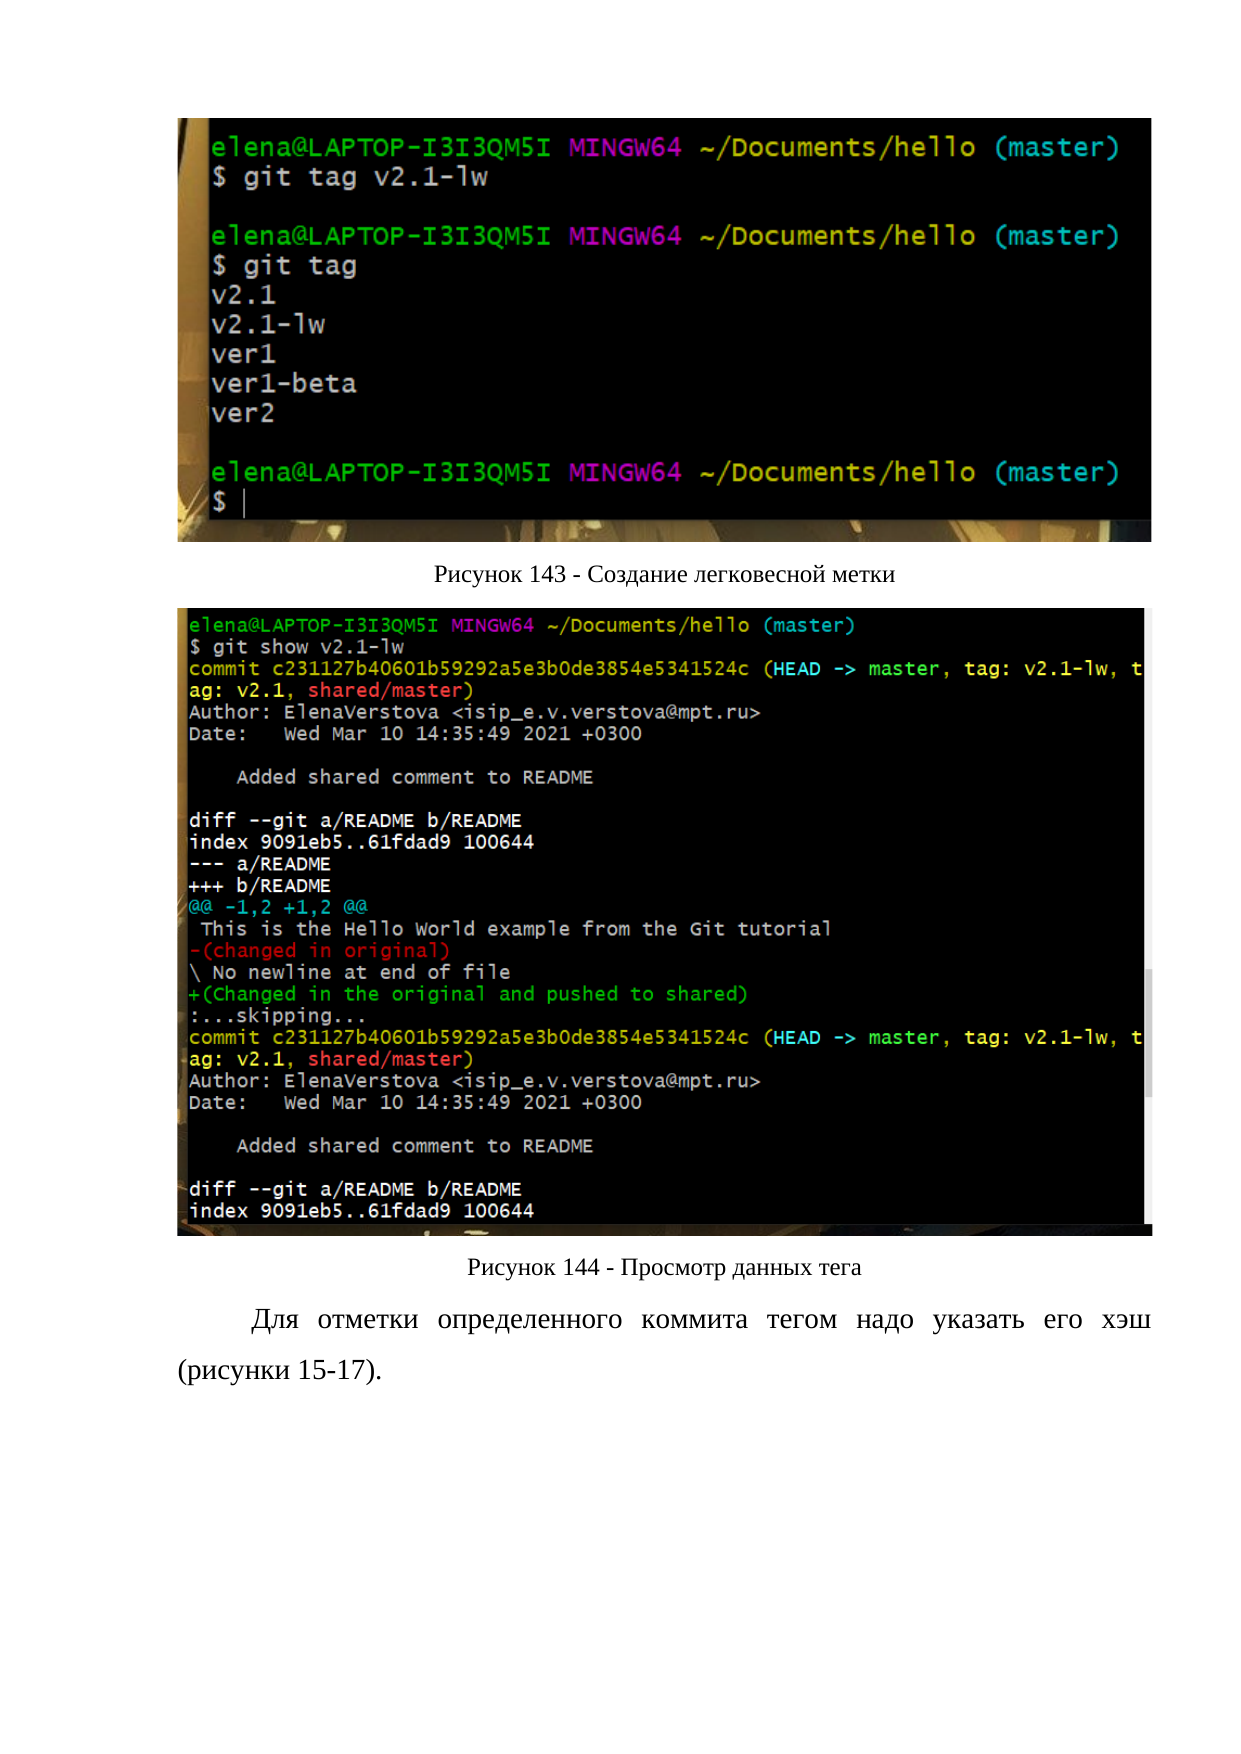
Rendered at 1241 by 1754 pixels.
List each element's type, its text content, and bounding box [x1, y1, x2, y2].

picture [177, 608, 1153, 1236]
text Рисунок 144 - Просмотр данных тега [177, 1252, 1152, 1281]
text Рисунок 143 - Создание легковесной метки [177, 559, 1152, 587]
text Для отметки определенного коммита тегом надо указать его хэш (рисунки 15-17). [177, 1302, 1152, 1386]
picture [177, 118, 1152, 542]
